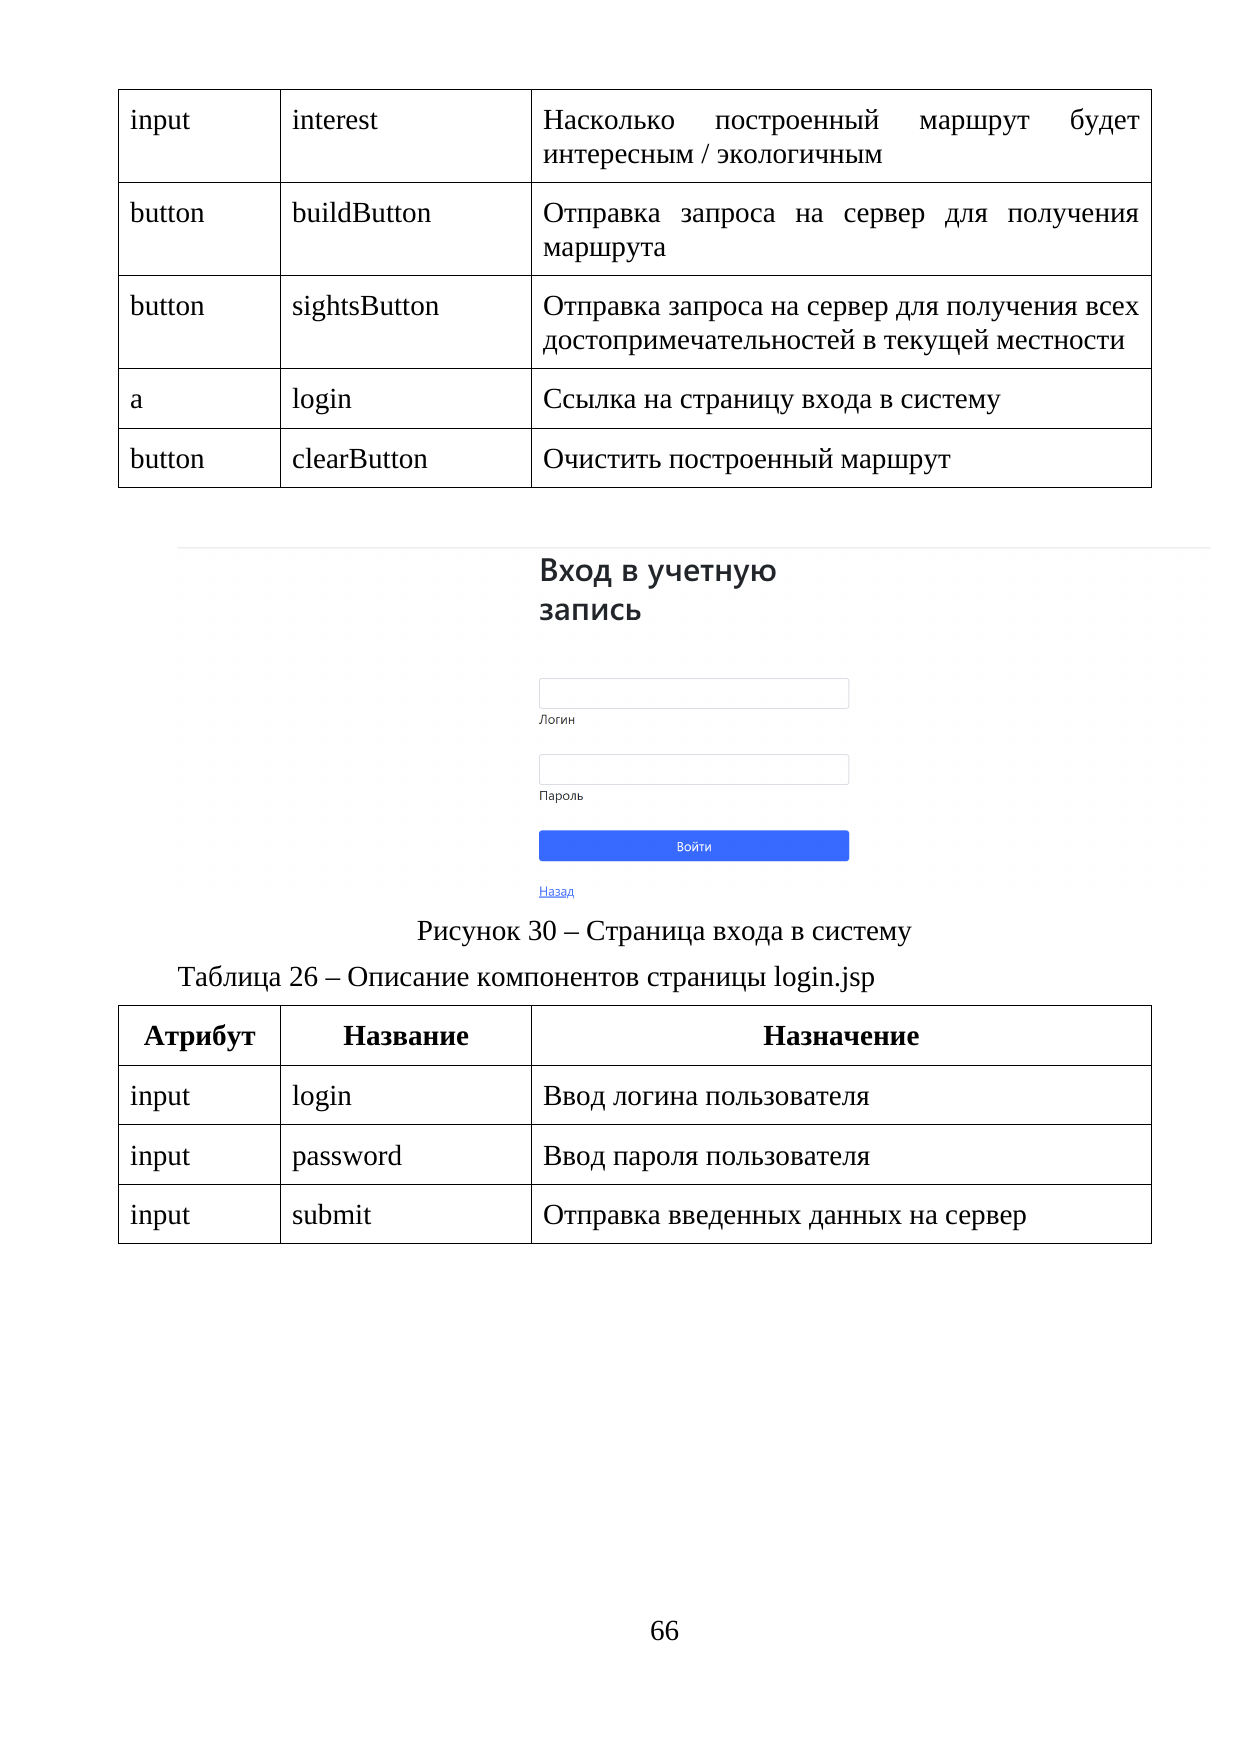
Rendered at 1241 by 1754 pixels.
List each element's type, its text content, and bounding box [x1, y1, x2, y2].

table_cell input [119, 90, 280, 182]
text Таблица 26 – Описание компонентов страницы login.jsp [118, 959, 1152, 992]
table_cell a [119, 369, 280, 428]
table_cell button [119, 429, 280, 487]
table_header Название [281, 1006, 531, 1064]
table_header Назначение [532, 1006, 1151, 1064]
table_cell clearButton [281, 429, 531, 487]
table_cell input [119, 1125, 280, 1184]
table_cell buildButton [281, 183, 531, 275]
text Рисунок 30 – Страница входа в систему [118, 913, 1152, 946]
table_cell Отправка запроса на сервер для получения маршрута [532, 183, 1151, 275]
table_cell button [119, 183, 280, 275]
table_cell sightsButton [281, 276, 531, 368]
table_cell Ссылка на страницу входа в систему [532, 369, 1151, 428]
table_cell interest [281, 90, 531, 182]
table_cell Отправка запроса на сервер для получения всех достопримечательностей в текущей местности [532, 276, 1151, 368]
table_cell Насколько построенный маршрут будет интересным / экологичным [532, 90, 1151, 182]
table_cell button [119, 276, 280, 368]
table_cell Ввод пароля пользователя [532, 1125, 1151, 1184]
table_cell submit [281, 1185, 531, 1243]
picture [177, 546, 1211, 901]
table_cell input [119, 1066, 280, 1124]
table_cell login [281, 1066, 531, 1124]
table_cell input [119, 1185, 280, 1243]
table_cell password [281, 1125, 531, 1184]
table_header Атрибут [119, 1006, 280, 1064]
table_cell Ввод логина пользователя [532, 1066, 1151, 1124]
table_cell Отправка введенных данных на сервер [532, 1185, 1151, 1243]
table_cell login [281, 369, 531, 428]
table_cell Очистить построенный маршрут [532, 429, 1151, 487]
